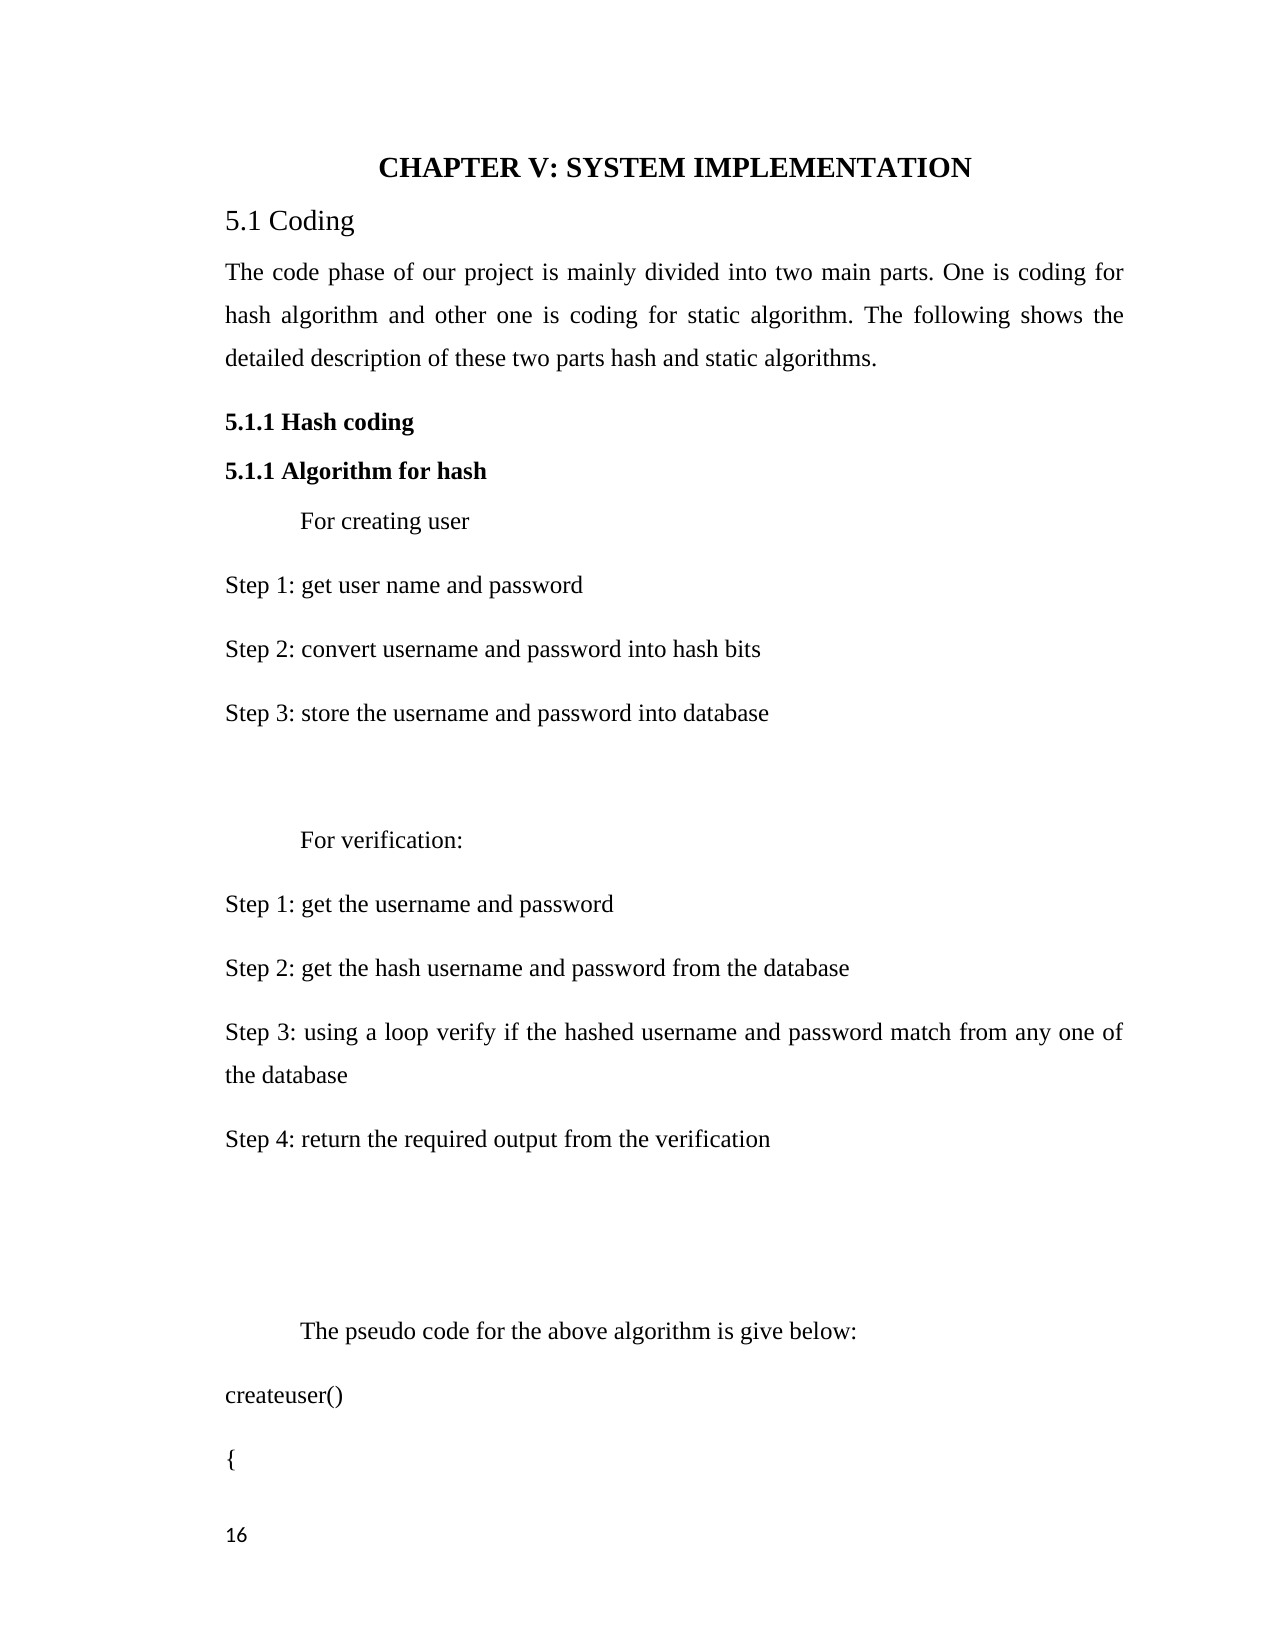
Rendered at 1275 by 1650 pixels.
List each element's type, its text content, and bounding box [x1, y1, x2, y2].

subtitle 5.1.1 Algorithm for hash [225, 456, 1125, 485]
text Step 1: get the username and password [225, 889, 1125, 918]
text createuser() [225, 1380, 1125, 1409]
subtitle 5.1.1 Hash coding [225, 407, 1125, 436]
subtitle CHAPTER V: SYSTEM IMPLEMENTATION [225, 150, 1125, 183]
text The code phase of our project is mainly divided into two main parts. One is coding for hash algorithm and other one is coding for static algorithm. The following shows the detailed description of these two parts hash and static algorithms. [225, 257, 1125, 372]
text For verification: [225, 826, 1125, 854]
text Step 2: get the hash username and password from the database [225, 953, 1125, 982]
text Step 3: using a loop verify if the hashed username and password match from any one of the database [225, 1017, 1125, 1089]
text Step 1: get user name and password [225, 570, 1125, 598]
text { [225, 1444, 1125, 1473]
text Step 4: return the required output from the verification [225, 1124, 1125, 1153]
text Step 3: store the username and password into database [225, 698, 1125, 726]
text The pseudo code for the above algorithm is give below: [225, 1316, 1125, 1345]
subtitle 5.1 Coding [225, 203, 1125, 237]
text For creating user [225, 506, 1125, 534]
text Step 2: convert username and password into hash bits [225, 634, 1125, 662]
